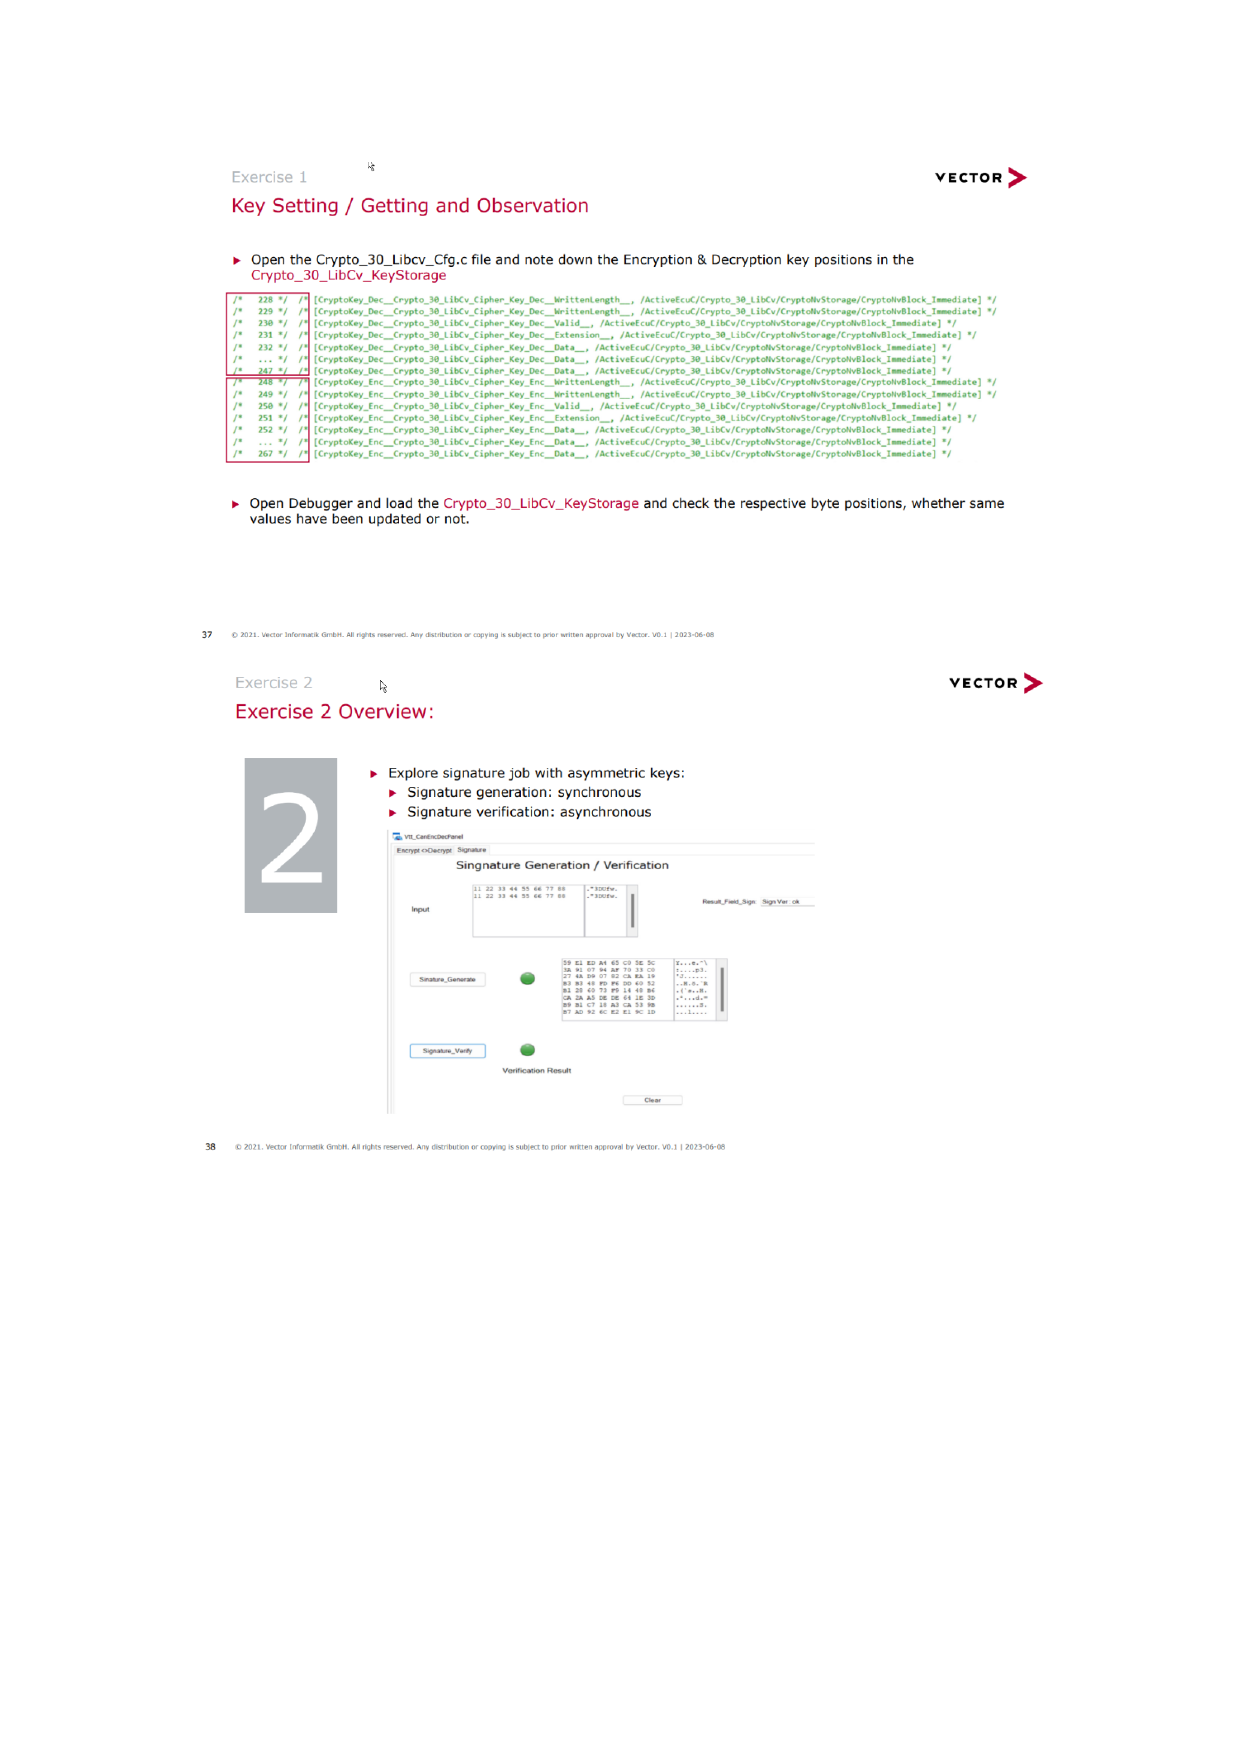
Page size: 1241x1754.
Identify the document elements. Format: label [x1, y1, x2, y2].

picture [187, 162, 1053, 646]
picture [187, 668, 1053, 1162]
